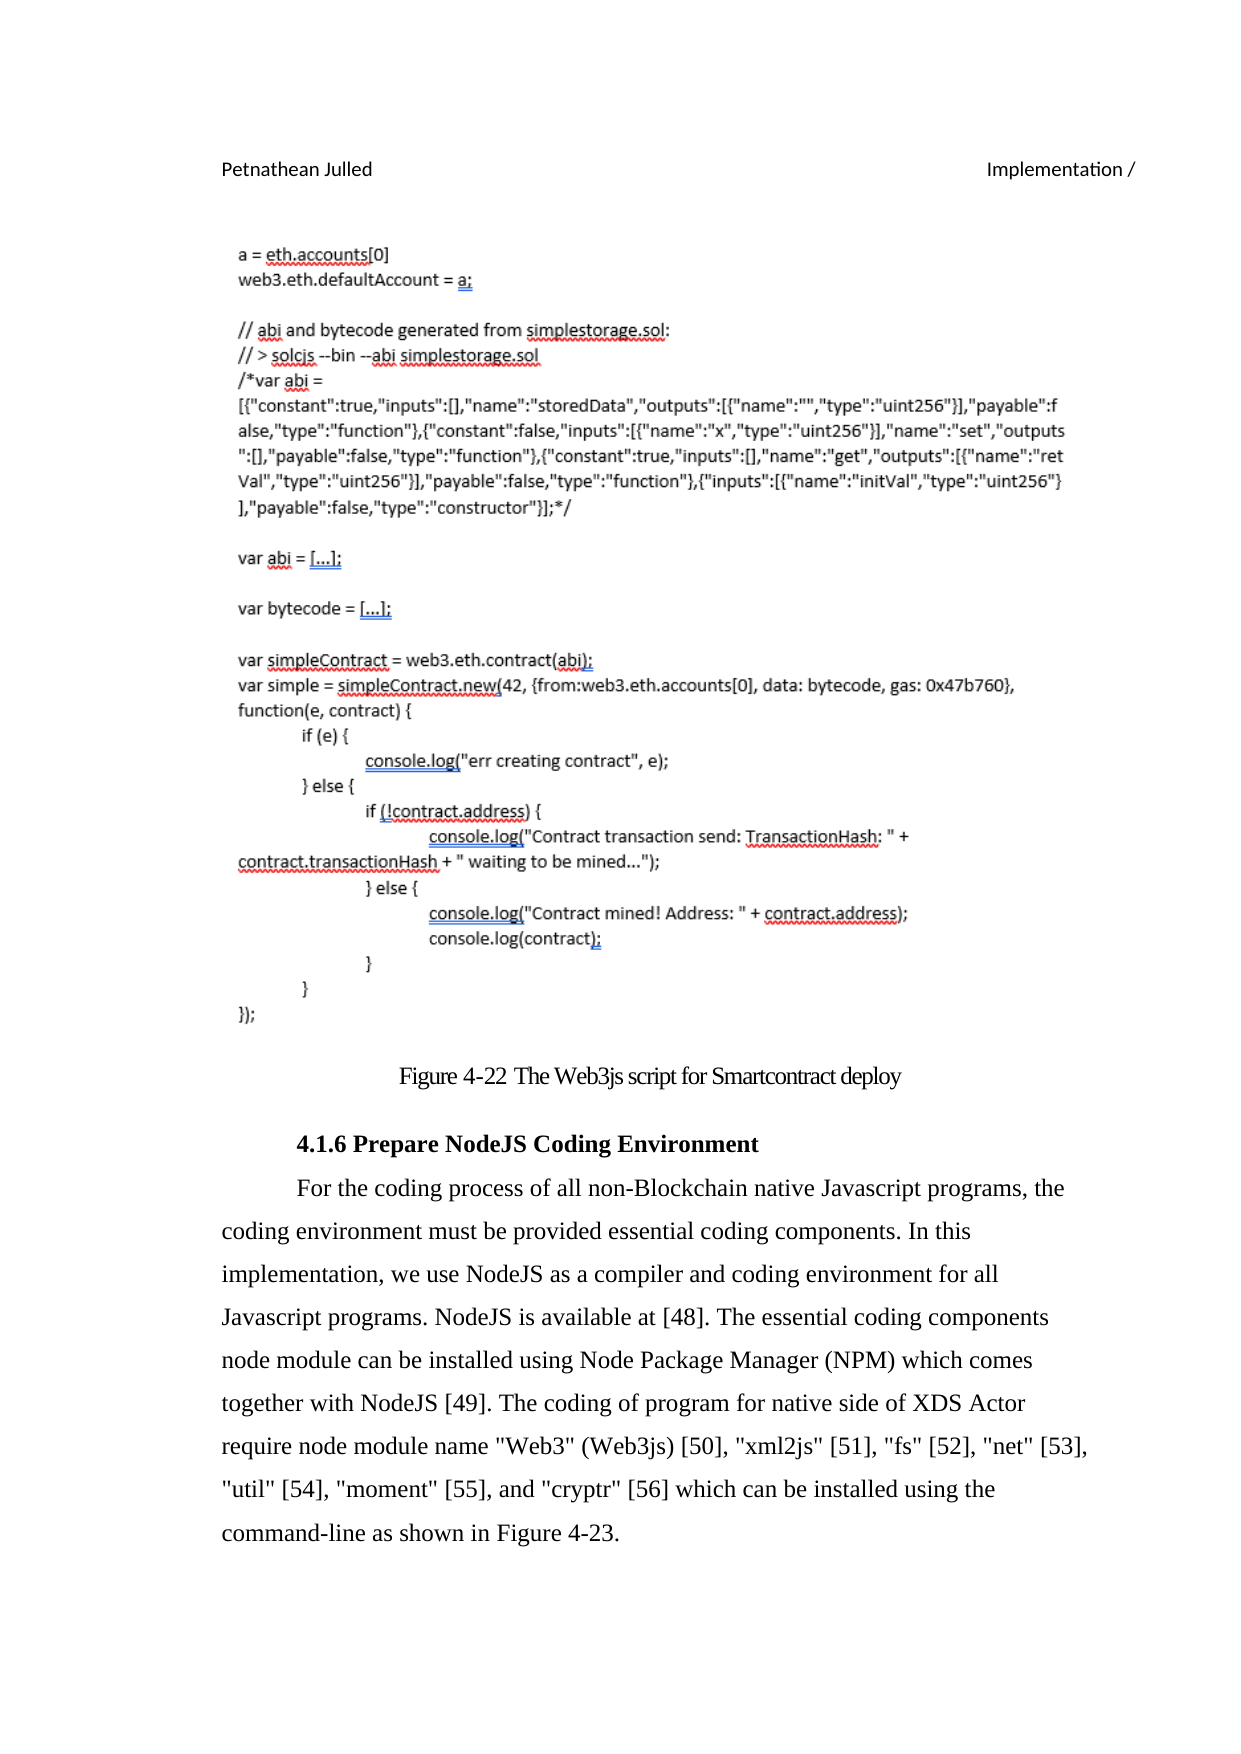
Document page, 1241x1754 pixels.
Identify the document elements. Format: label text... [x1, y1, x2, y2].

list 4.1.6 Prepare NodeJS Coding Environment [221, 1129, 1092, 1158]
picture [221, 221, 1093, 1048]
